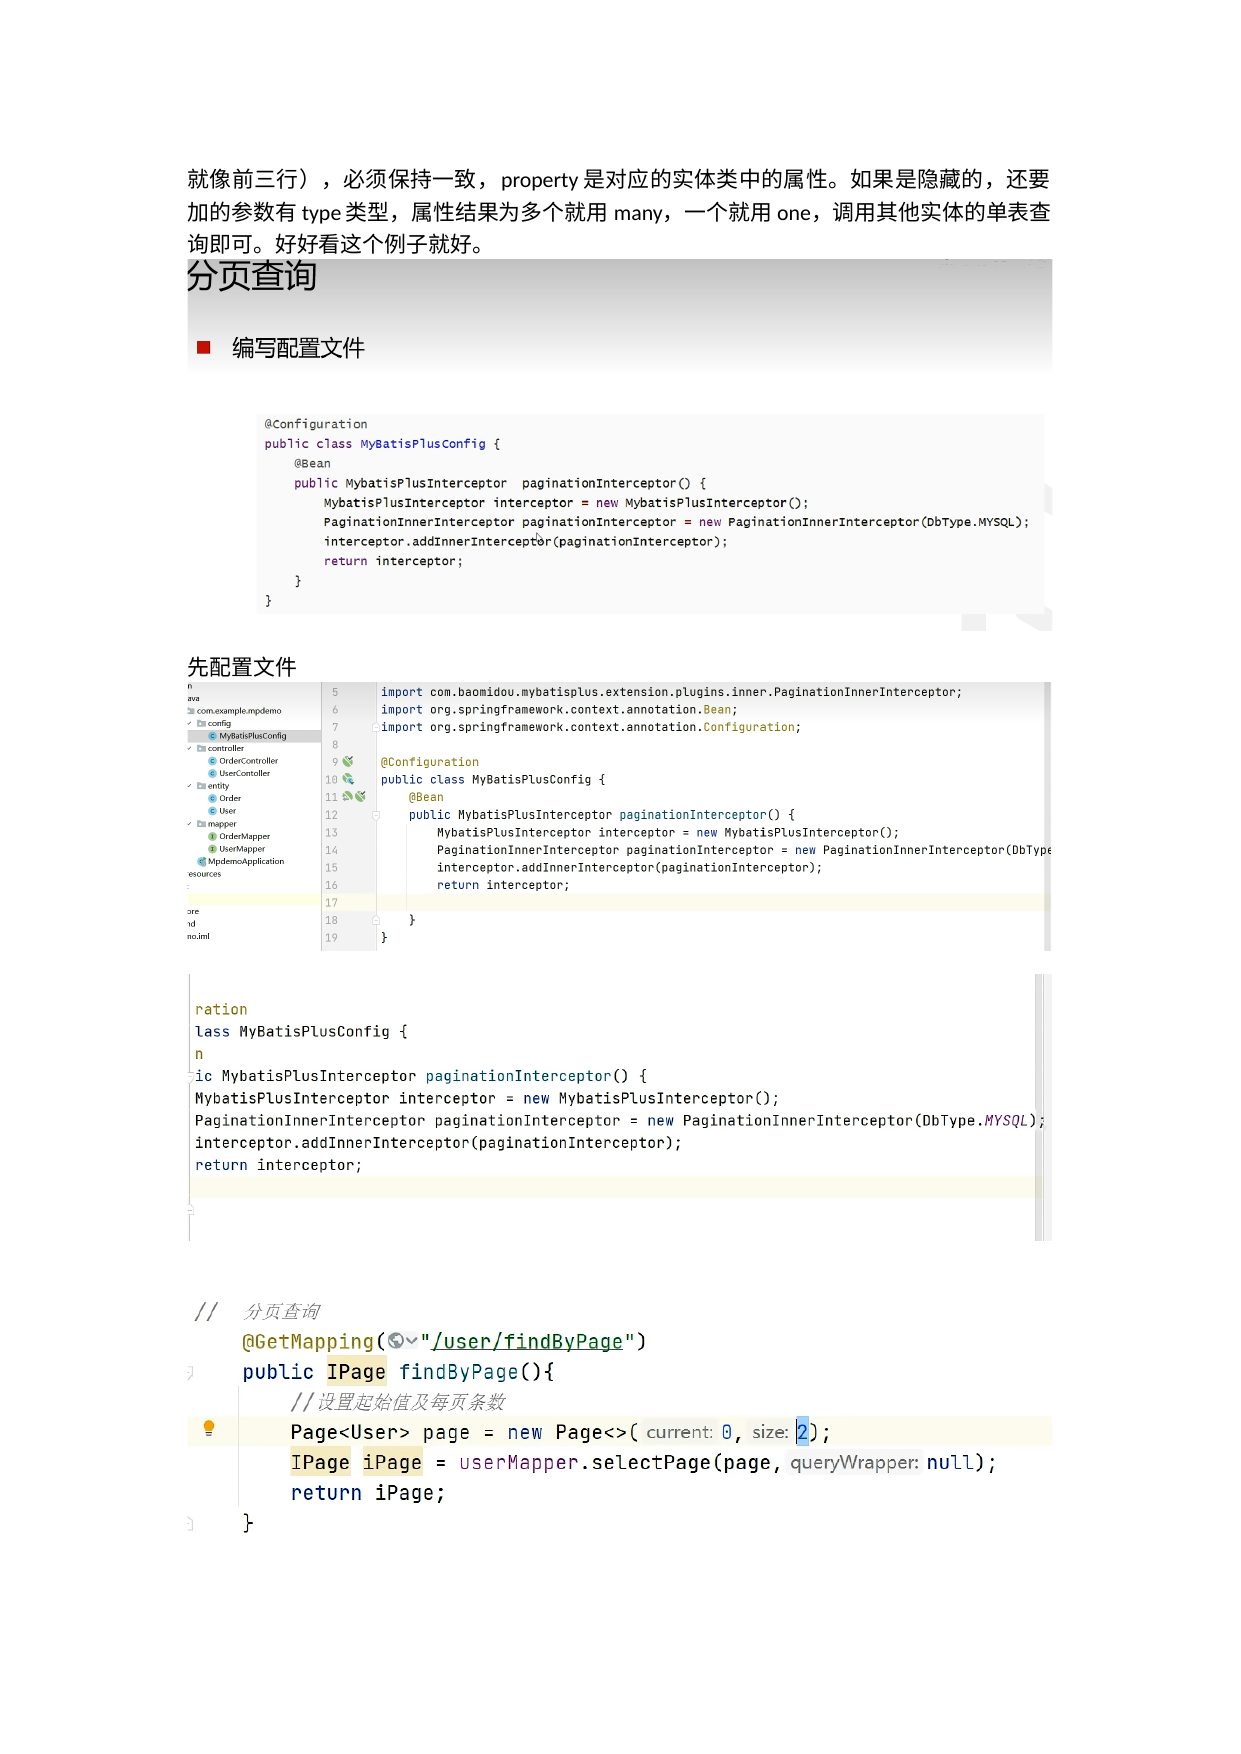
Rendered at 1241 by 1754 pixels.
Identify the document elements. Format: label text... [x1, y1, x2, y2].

text 先配置文件 [187, 649, 1053, 682]
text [187, 162, 1053, 259]
picture [187, 682, 1052, 951]
picture [187, 259, 1053, 631]
picture [187, 1267, 1053, 1564]
picture [187, 974, 1052, 1241]
